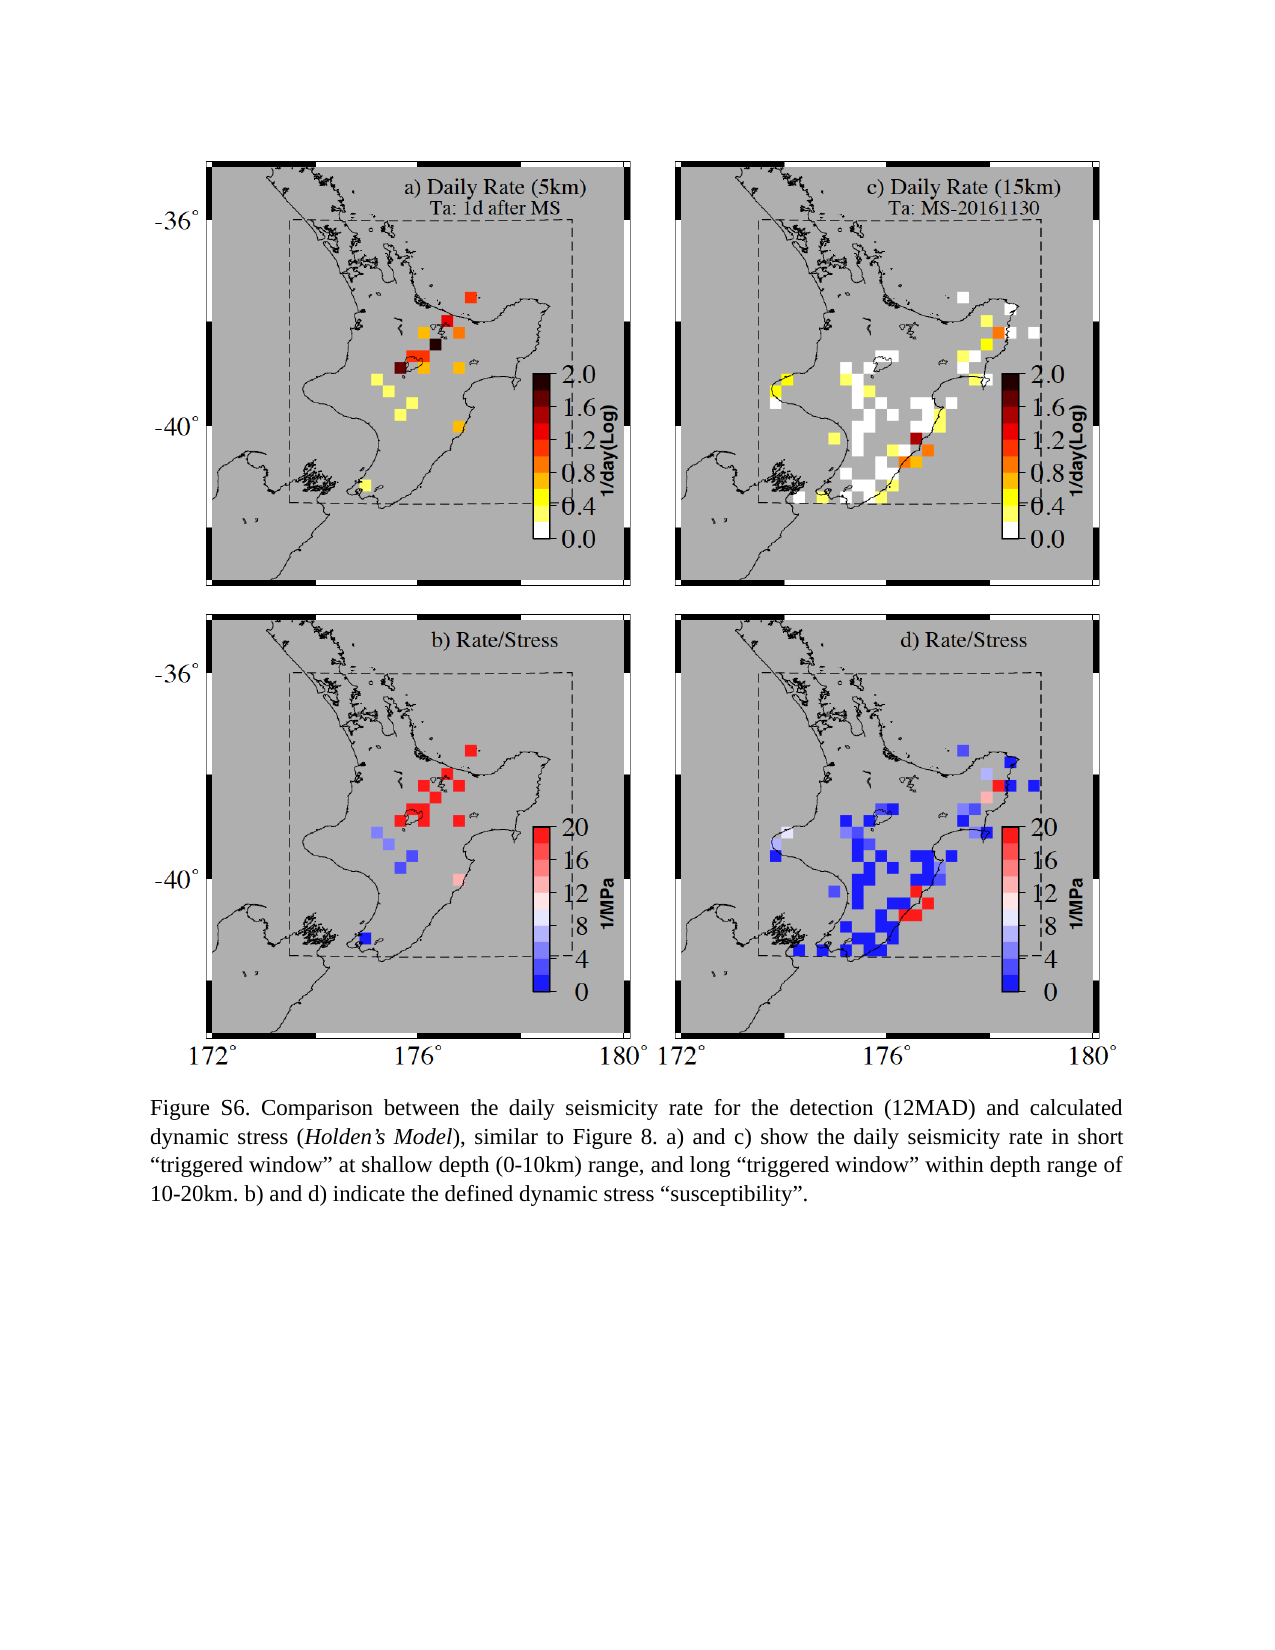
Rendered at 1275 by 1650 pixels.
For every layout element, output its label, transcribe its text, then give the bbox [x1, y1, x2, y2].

picture [150, 150, 1125, 1076]
text Figure S6. Comparison between the daily seismicity rate for the detection (12MAD) and calculated dynamic stress (Holden’s Model), similar to Figure 8. a) and c) show the daily seismicity rate in short “triggered window” at shallow depth (0-10km) range, and long “triggered window” within depth range of 10-20km. b) and d) indicate the defined dynamic stress “susceptibility”. [150, 1094, 1125, 1206]
